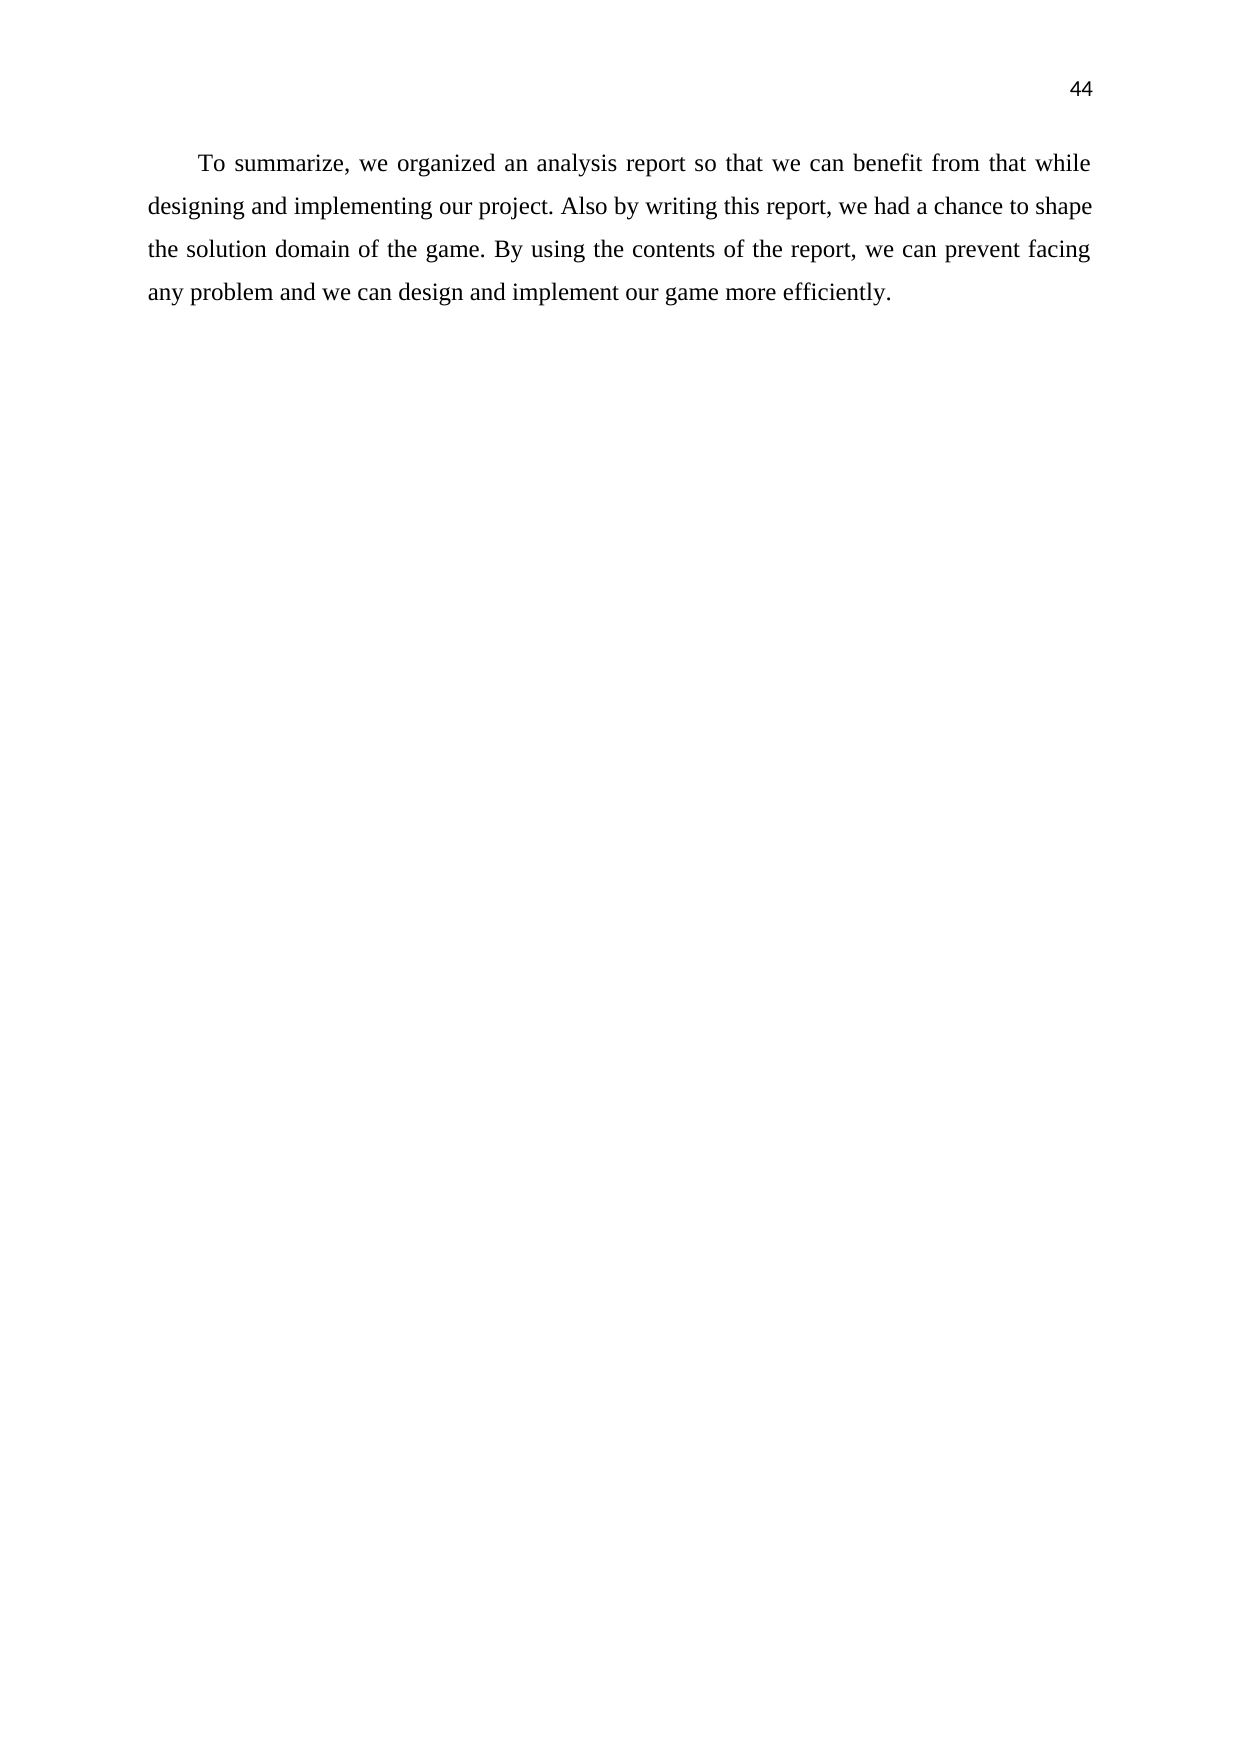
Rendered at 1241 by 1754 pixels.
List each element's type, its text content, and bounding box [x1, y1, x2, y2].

text To summarize, we organized an analysis report so that we can benefit from that while designing and implementing our project. Also by writing this report, we had a chance to shape the solution domain of the game. By using the contents of the report, we can prevent facing any problem and we can design and implement our game more efficiently. [148, 148, 1093, 306]
